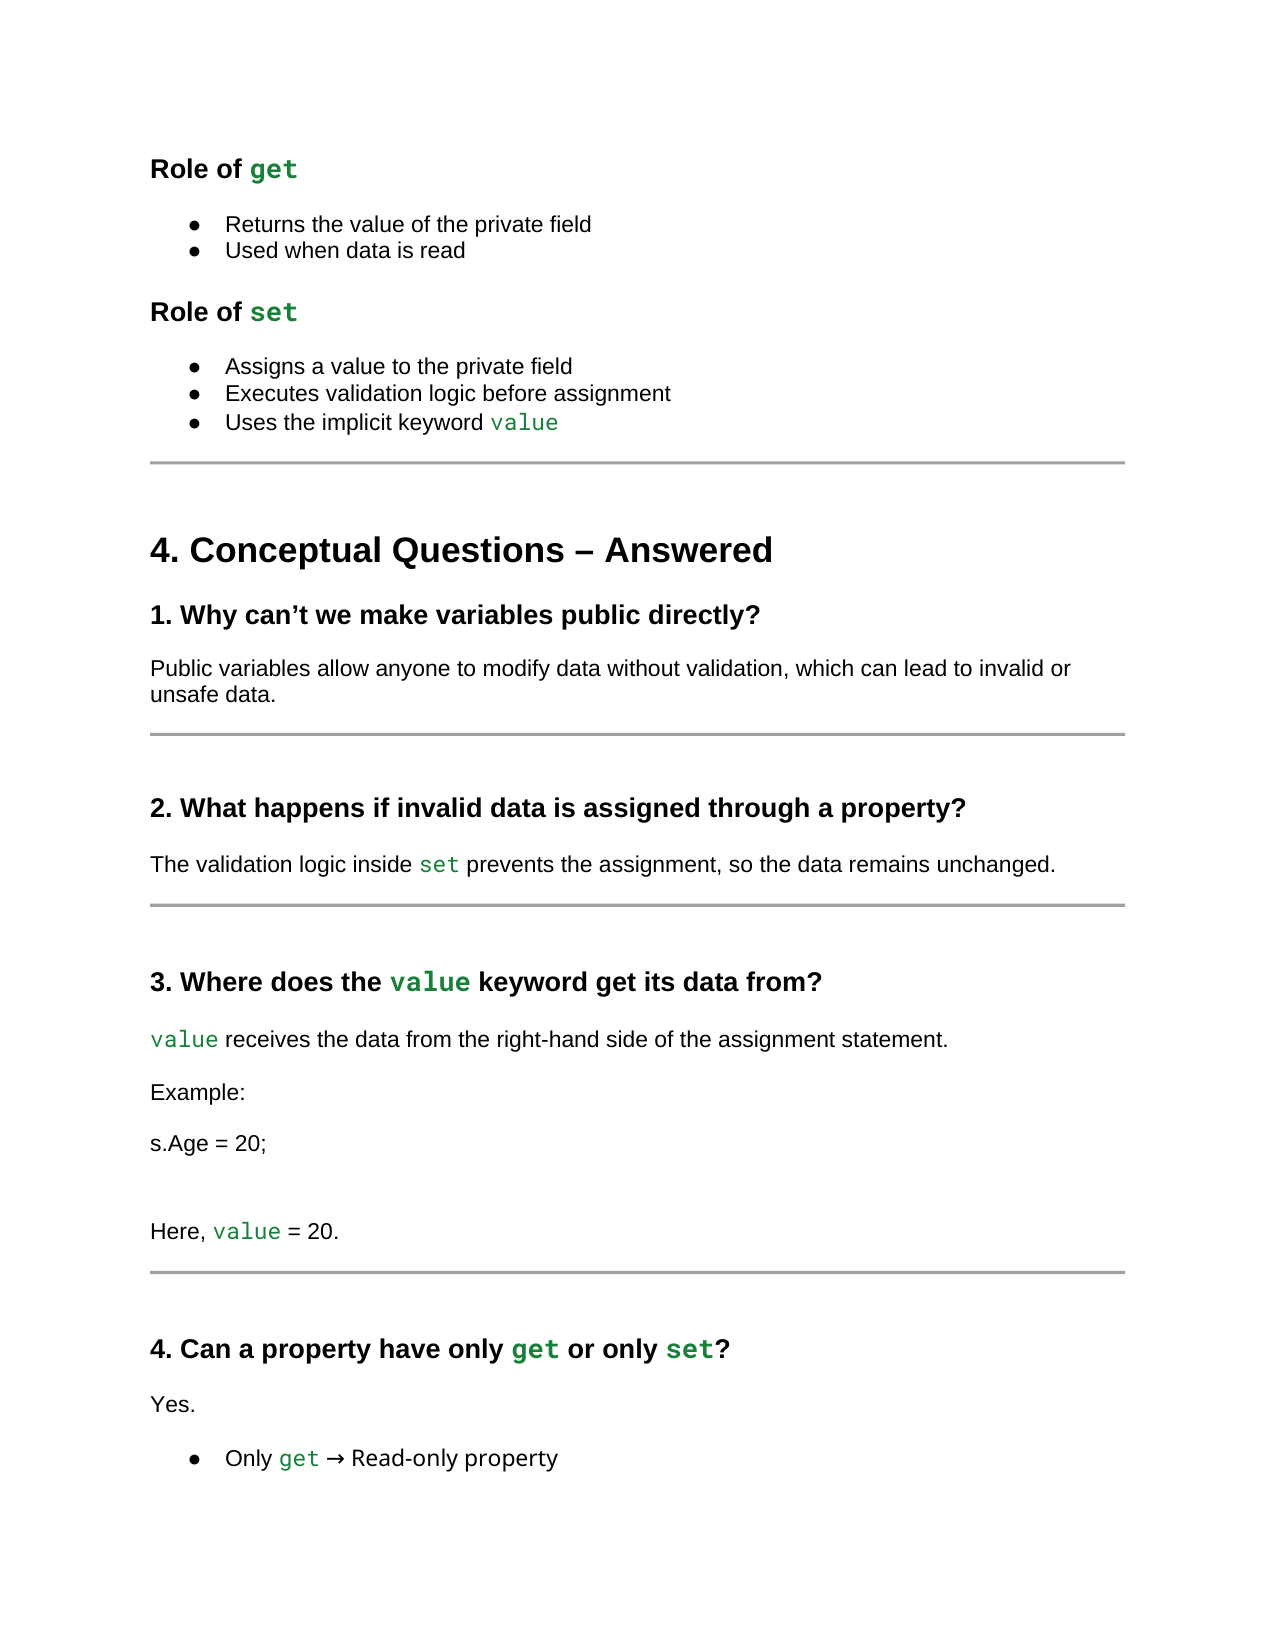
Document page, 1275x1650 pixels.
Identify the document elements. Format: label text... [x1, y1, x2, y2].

subtitle 4. Conceptual Questions – Answered [150, 529, 1125, 570]
list Uses the implicit keyword value [187, 406, 1125, 436]
subtitle 1. Why can’t we make variables public directly? [150, 599, 1125, 630]
text Here, value = 20. [150, 1216, 1125, 1246]
subtitle 3. Where does the value keyword get its data from? [150, 963, 1125, 999]
list Assigns a value to the private field [187, 353, 1125, 380]
list Executes validation logic before assignment [187, 380, 1125, 406]
text Public variables allow anyone to modify data without validation, which can lead to invalid or unsafe data. [150, 655, 1125, 708]
text Example: [150, 1079, 1125, 1105]
list Returns the value of the private field [187, 211, 1125, 237]
subtitle Role of get [150, 150, 1125, 186]
subtitle 2. What happens if invalid data is assigned through a property? [150, 792, 1125, 823]
text Yes. [150, 1391, 1125, 1417]
text s.Age = 20; [150, 1130, 1125, 1157]
list Used when data is read [187, 237, 1125, 263]
list Only get → Read-only property [187, 1442, 1125, 1474]
text value receives the data from the right-hand side of the assignment statement. [150, 1024, 1125, 1054]
subtitle 4. Can a property have only get or only set? [150, 1330, 1125, 1366]
text The validation logic inside set prevents the assignment, so the data remains unchanged. [150, 848, 1125, 879]
subtitle Role of set [150, 293, 1125, 328]
